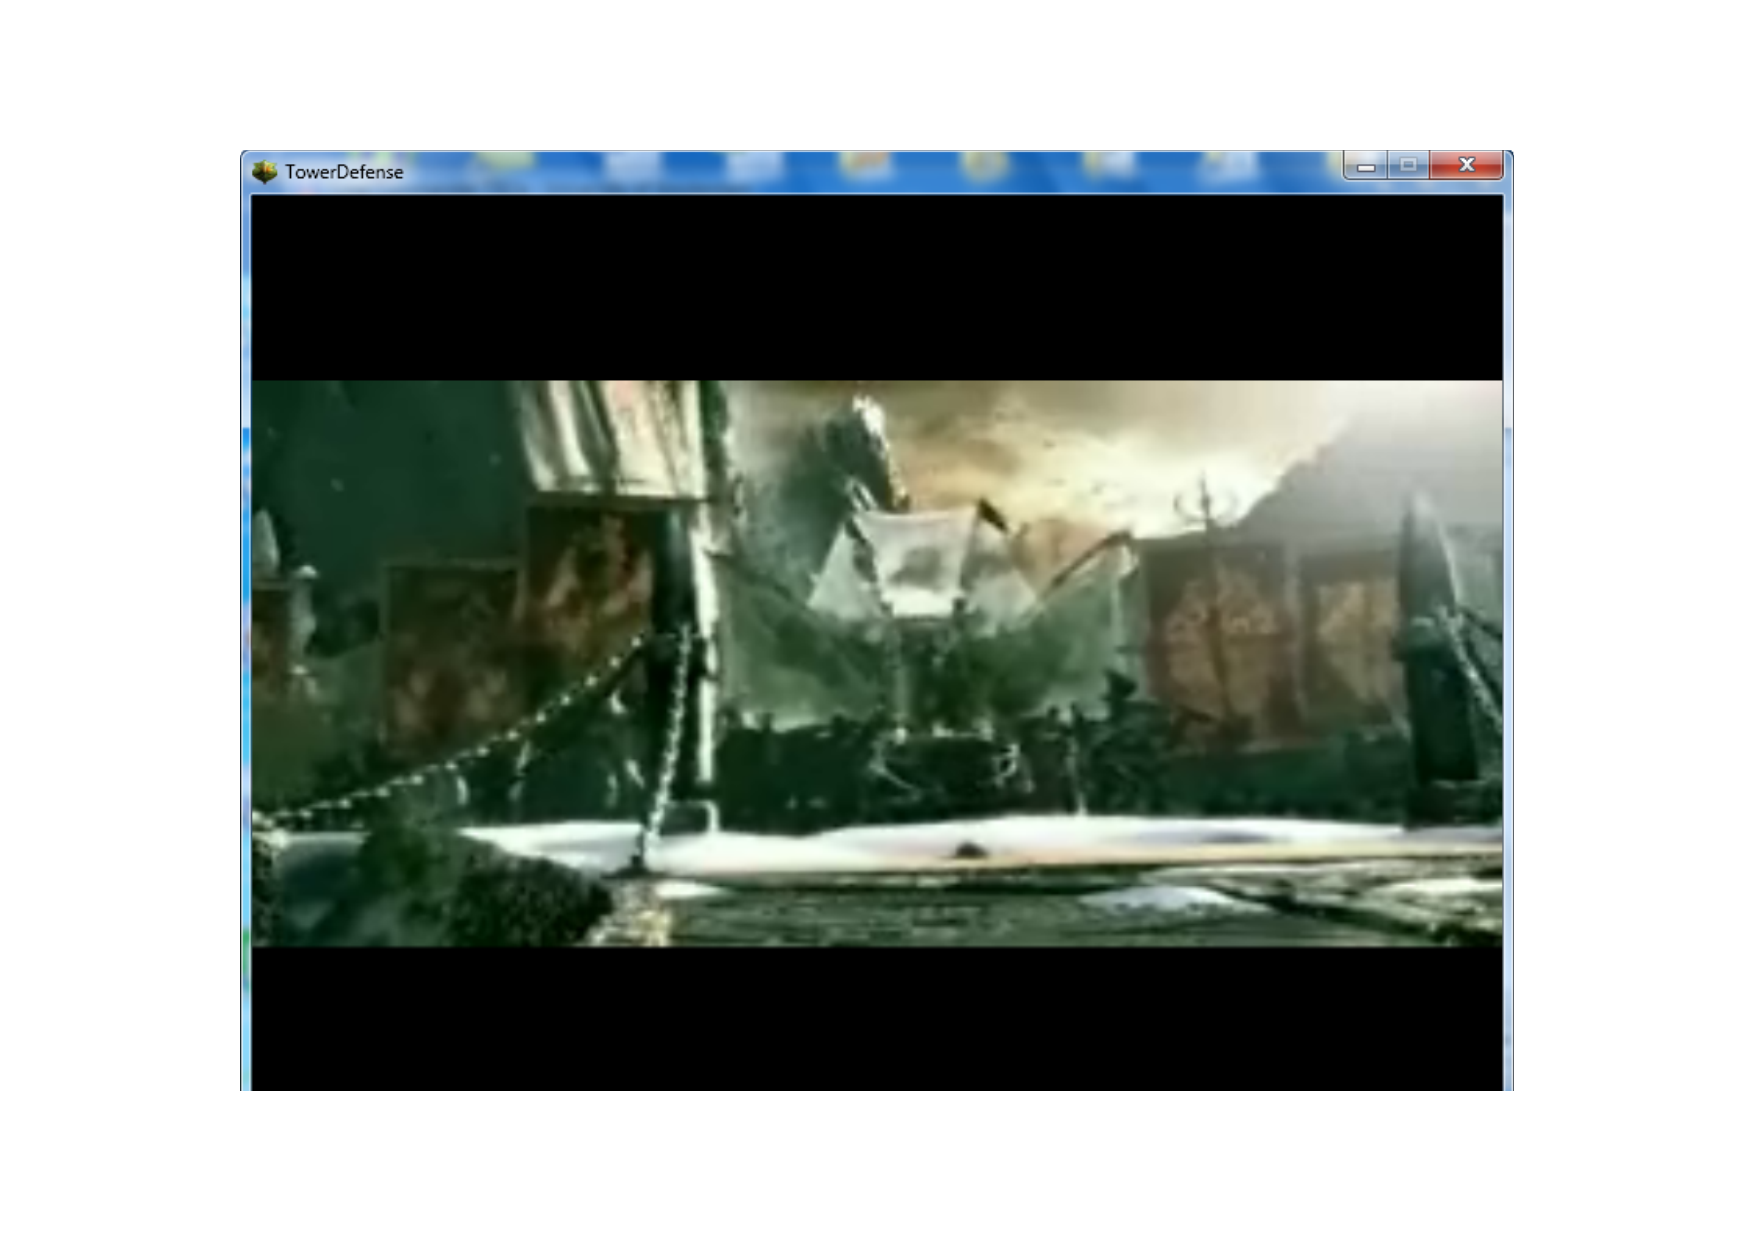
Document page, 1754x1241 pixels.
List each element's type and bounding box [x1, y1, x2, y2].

picture [240, 150, 1514, 1091]
